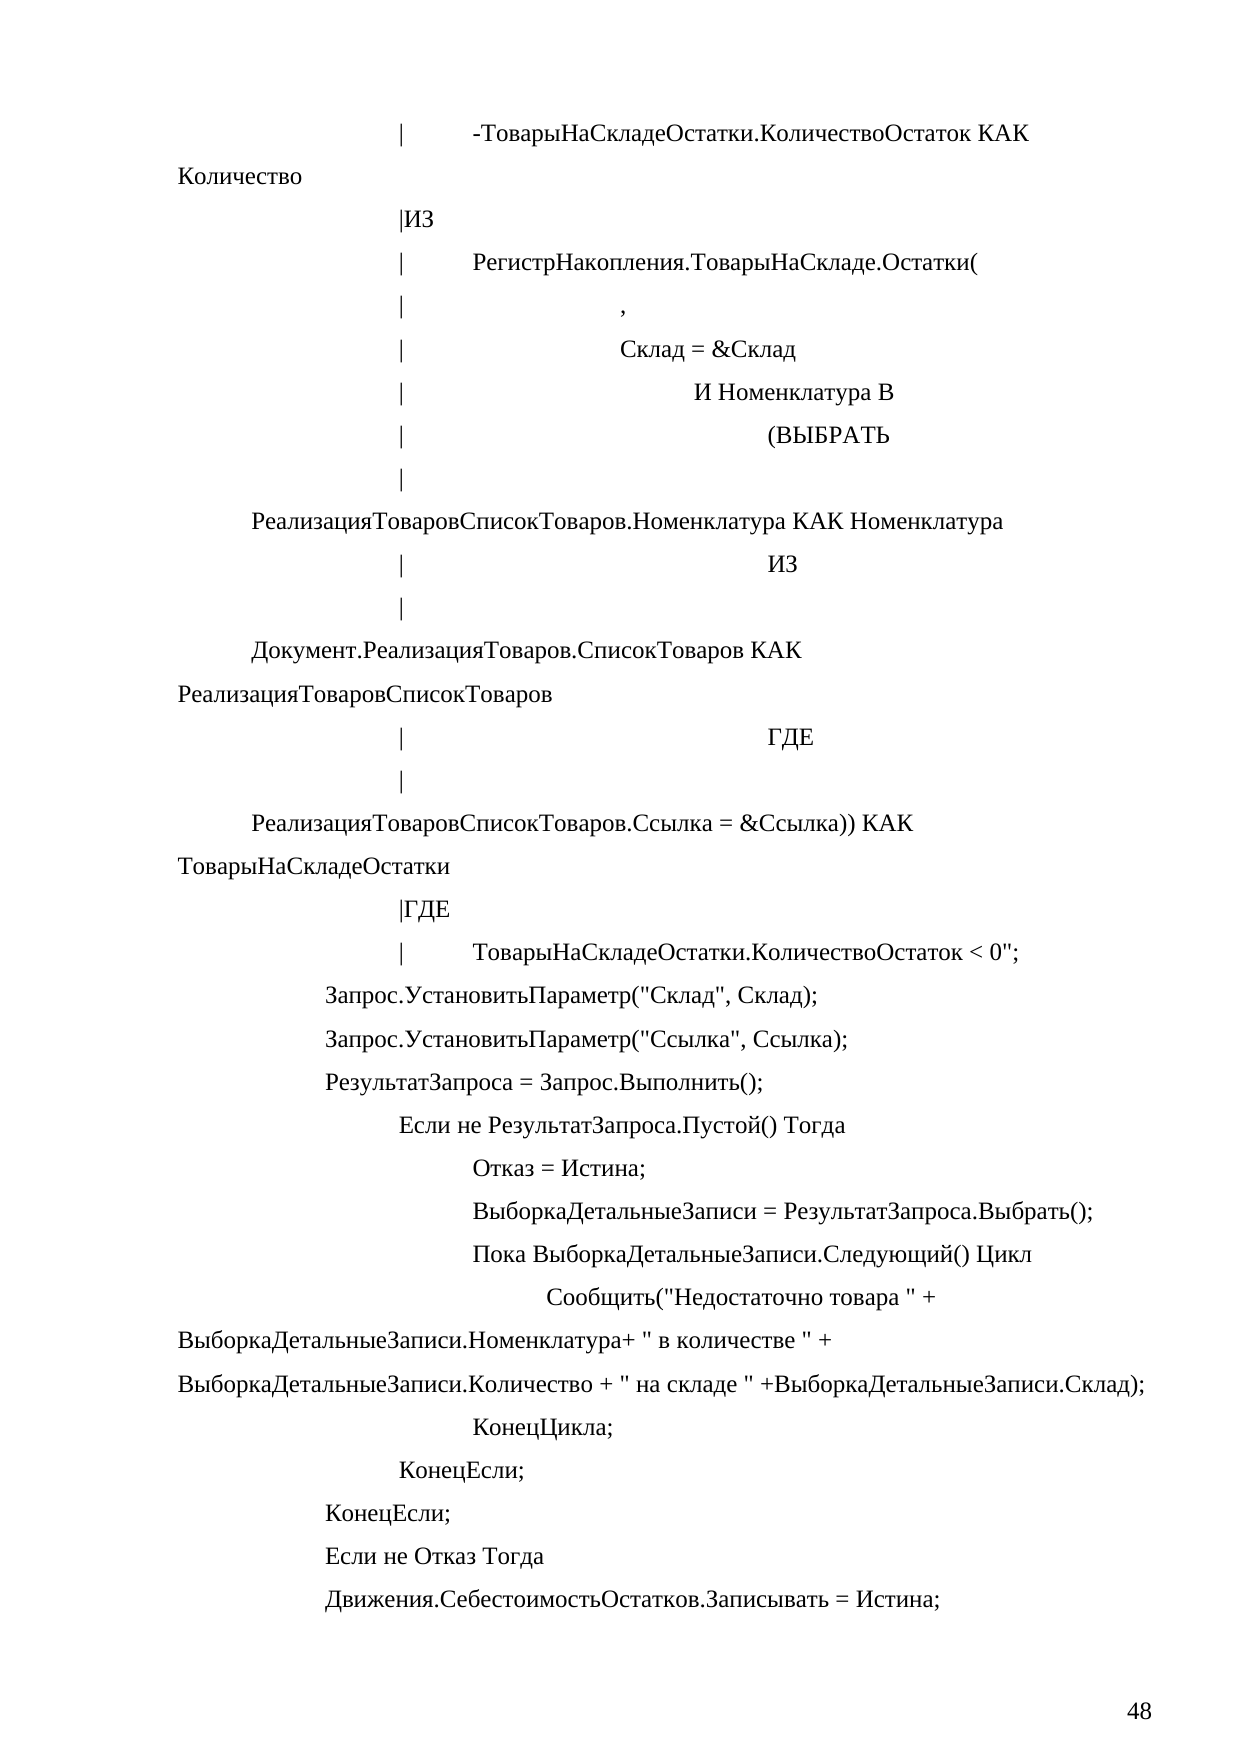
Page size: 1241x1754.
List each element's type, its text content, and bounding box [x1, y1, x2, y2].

text КонецЕсли; [177, 1455, 1152, 1484]
text Запрос.УстановитьПараметр("Ссылка", Ссылка); [177, 1024, 1152, 1052]
text | И Номенклатура В [177, 377, 1152, 406]
text | -ТоварыНаСкладеОстатки.КоличествоОстаток КАК Количество [177, 118, 1152, 190]
text Запрос.УстановитьПараметр("Склад", Склад); [177, 981, 1152, 1009]
text | ГДЕ [177, 722, 1152, 751]
text |ИЗ [177, 204, 1152, 233]
text Пока ВыборкаДетальныеЗаписи.Следующий() Цикл [177, 1239, 1152, 1268]
text | РегистрНакопления.ТоварыНаСкладе.Остатки( [177, 247, 1152, 276]
text | ИЗ [177, 549, 1152, 578]
text | ТоварыНаСкладеОстатки.КоличествоОстаток < 0"; [177, 937, 1152, 966]
text |ГДЕ [177, 894, 1152, 923]
text РезультатЗапроса = Запрос.Выполнить(); [177, 1067, 1152, 1096]
text КонецЦикла; [177, 1412, 1152, 1441]
text | Документ.РеализацияТоваров.СписокТоваров КАК РеализацияТоваровСписокТоваров [177, 592, 1152, 707]
text | Склад = &Склад [177, 334, 1152, 362]
text ВыборкаДетальныеЗаписи = РезультатЗапроса.Выбрать(); [177, 1196, 1152, 1225]
text Если не Отказ Тогда [177, 1541, 1152, 1570]
text Отказ = Истина; [177, 1153, 1152, 1182]
text Сообщить("Недостаточно товара " + ВыборкаДетальныеЗаписи.Номенклатура+ " в количестве " + ВыборкаДетальныеЗаписи.Количество + " на складе " +ВыборкаДетальныеЗаписи.Склад); [177, 1282, 1152, 1397]
text | , [177, 291, 1152, 319]
text | (ВЫБРАТЬ [177, 420, 1152, 449]
text Движения.СебестоимостьОстатков.Записывать = Истина; [177, 1584, 1152, 1613]
text КонецЕсли; [177, 1498, 1152, 1527]
text Если не РезультатЗапроса.Пустой() Тогда [177, 1110, 1152, 1139]
text | РеализацияТоваровСписокТоваров.Ссылка = &Ссылка)) КАК ТоварыНаСкладеОстатки [177, 765, 1152, 880]
text | РеализацияТоваровСписокТоваров.Номенклатура КАК Номенклатура [177, 463, 1152, 535]
